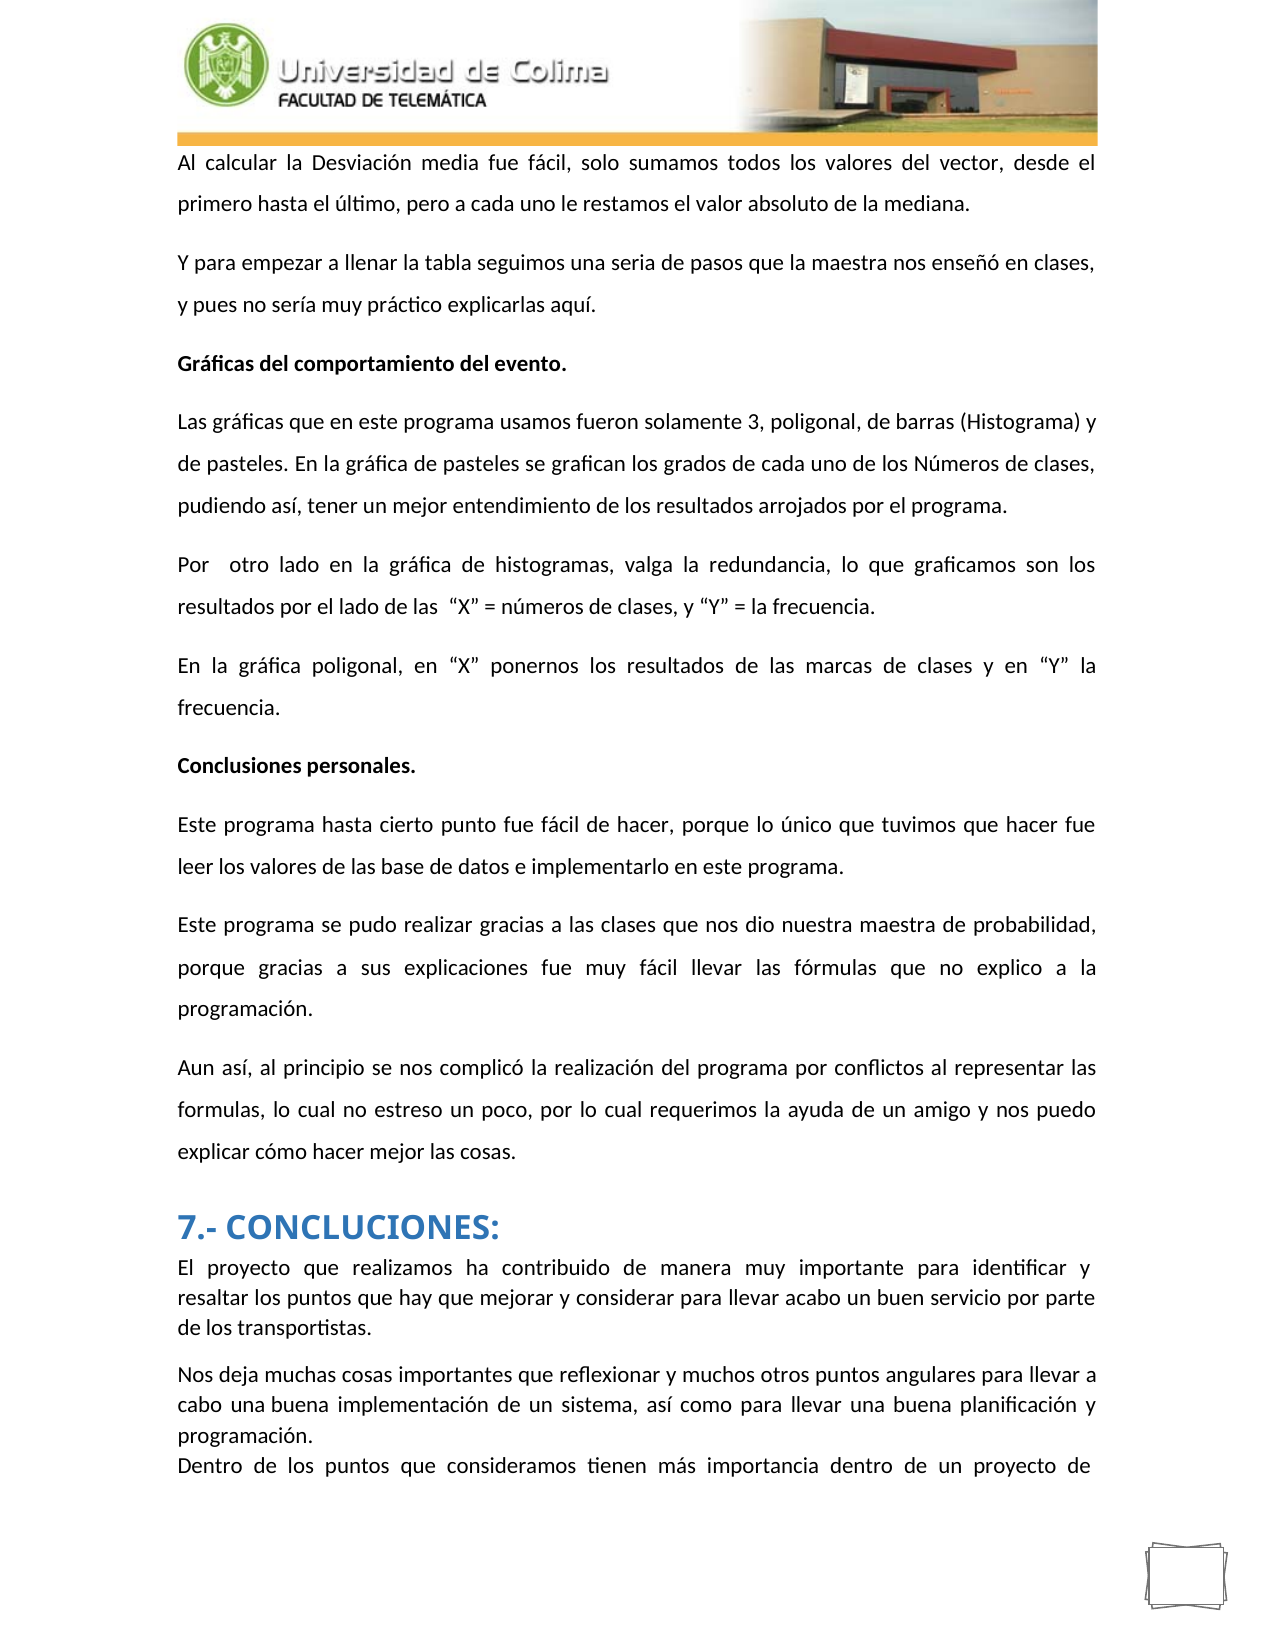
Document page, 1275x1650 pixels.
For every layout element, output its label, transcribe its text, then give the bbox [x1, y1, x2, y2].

text El proyecto que realizamos ha contribuido de manera muy importante para identificar y resaltar los puntos que hay que mejorar y considerar para llevar acabo un buen servicio por parte de los transportistas. [177, 1311, 1098, 1342]
text Y para empezar a llenar la tabla seguimos una seria de pasos que la maestra nos enseñó en clases, y pues no sería muy práctico explicarlas aquí. [177, 248, 1098, 318]
text Las gráficas que en este programa usamos fueron solamente 3, poligonal, de barras (Histograma) y de pasteles. En la gráfica de pasteles se grafican los grados de cada uno de los Números de clases, pudiendo así, tener un mejor entendimiento de los resultados arrojados por el programa. [177, 407, 1098, 519]
text Gráficas del comportamiento del evento. [177, 349, 1098, 377]
text Por otro lado en la gráfica de histogramas, valga la redundancia, lo que graficamos son los resultados por el lado de las “X” = números de clases, y “Y” = la frecuencia. [177, 550, 1098, 620]
text Aun así, al principio se nos complicó la realización del programa por conflictos al representar las formulas, lo cual no estreso un poco, por lo cual requerimos la ayuda de un amigo y nos puedo explicar cómo hacer mejor las cosas. [177, 1053, 1098, 1165]
text Este programa se pudo realizar gracias a las clases que nos dio nuestra maestra de probabilidad, porque gracias a sus explicaciones fue muy fácil llevar las fórmulas que no explico a la programación. [177, 911, 1098, 1023]
text Al calcular la Desviación media fue fácil, solo sumamos todos los valores del vector, desde el primero hasta el último, pero a cada uno le restamos el valor absoluto de la mediana. [177, 148, 1098, 218]
text En la gráfica poligonal, en “X” ponernos los resultados de las marcas de clases y en “Y” la frecuencia. [177, 651, 1098, 721]
subtitle 7.- CONCLUCIONES: [177, 1204, 1098, 1249]
text Conclusiones personales. [177, 751, 1098, 779]
text Este programa hasta cierto punto fue fácil de hacer, porque lo único que tuvimos que hacer fue leer los valores de las base de datos e implementarlo en este programa. [177, 810, 1098, 880]
picture [177, 0, 1098, 146]
